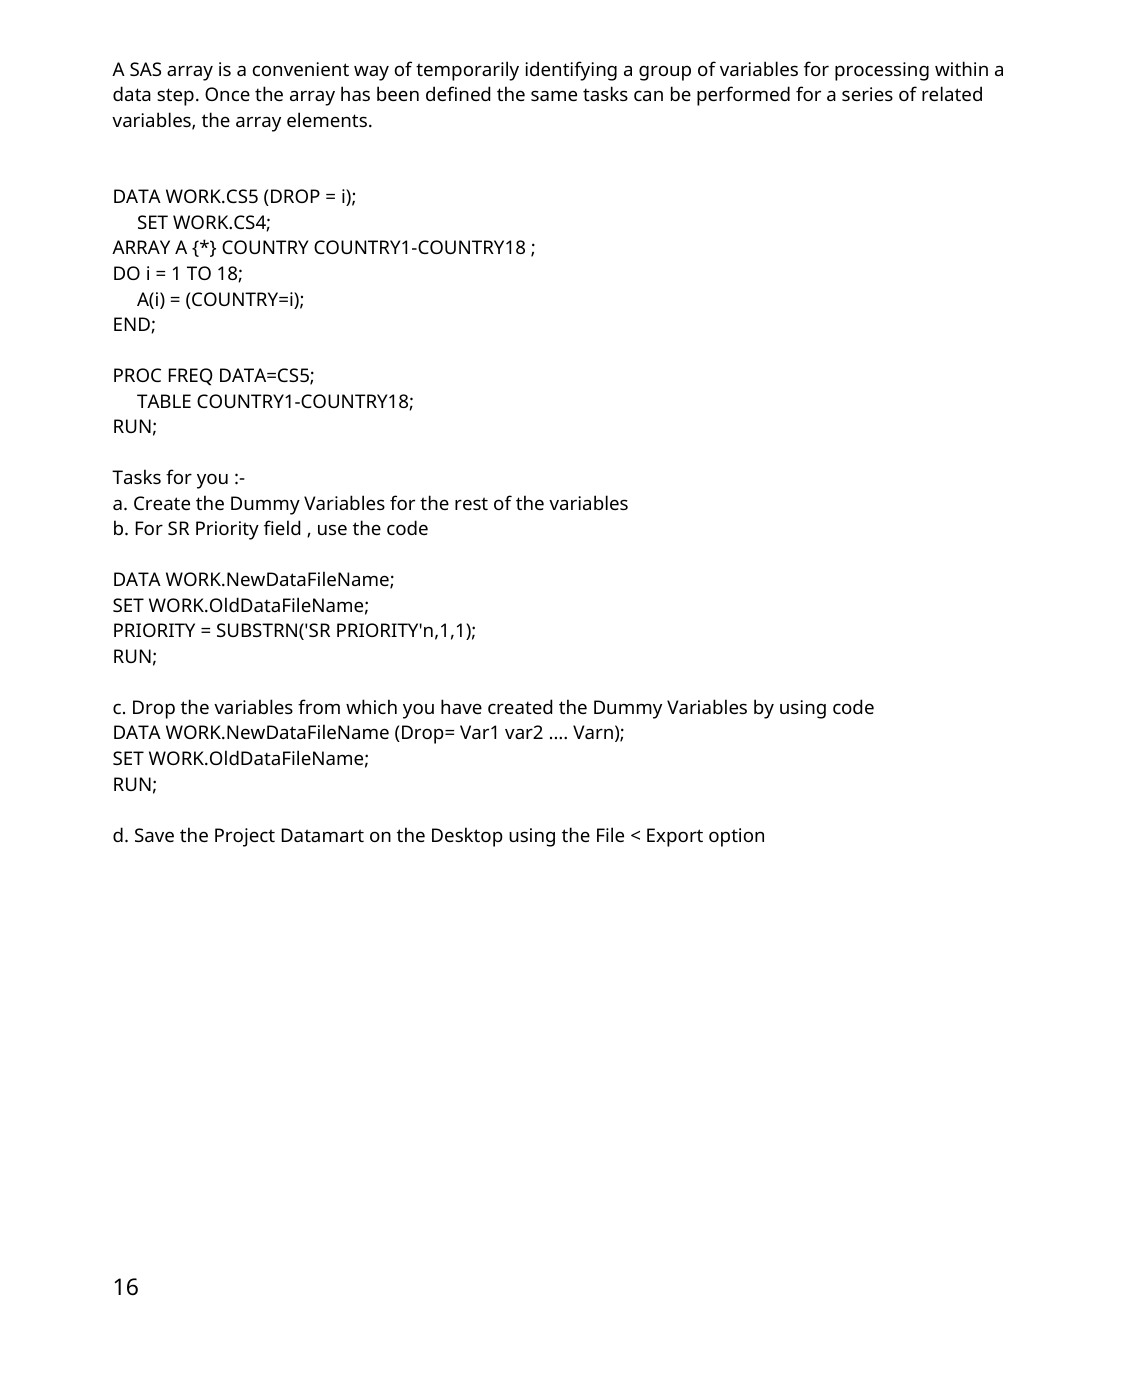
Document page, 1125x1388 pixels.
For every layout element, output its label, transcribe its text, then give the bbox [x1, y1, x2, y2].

text RUN; [112, 771, 1012, 796]
text b. For SR Priority field , use the code [112, 516, 1012, 541]
text c. Drop the variables from which you have created the Dummy Variables by using code [112, 694, 1012, 720]
text DATA WORK.CS5 (DROP = i); [112, 184, 1012, 209]
text Tasks for you :- [112, 464, 1012, 490]
text PRIORITY = SUBSTRN('SR PRIORITY'n,1,1); [112, 618, 1012, 643]
text A SAS array is a convenient way of temporarily identifying a group of variables for processing within a data step. Once the array has been defined the same tasks can be performed for a series of related variables, the array elements. [112, 56, 1012, 133]
text PROC FREQ DATA=CS5; [112, 362, 1012, 388]
text END; [112, 311, 1012, 337]
text DATA WORK.NewDataFileName; [112, 567, 1012, 592]
text ARRAY A {*} COUNTRY COUNTRY1-COUNTRY18 ; [112, 235, 1012, 260]
text SET WORK.OldDataFileName; [112, 745, 1012, 771]
text RUN; [112, 413, 1012, 439]
text SET WORK.OldDataFileName; [112, 592, 1012, 618]
text DATA WORK.NewDataFileName (Drop= Var1 var2 …. Varn); [112, 720, 1012, 745]
text TABLE COUNTRY1-COUNTRY18; [112, 388, 1012, 413]
text A(i) = (COUNTRY=i); [112, 286, 1012, 311]
text SET WORK.CS4; [112, 209, 1012, 235]
text d. Save the Project Datamart on the Desktop using the File < Export option [112, 822, 1012, 847]
text a. Create the Dummy Variables for the rest of the variables [112, 490, 1012, 516]
text RUN; [112, 643, 1012, 669]
text DO i = 1 TO 18; [112, 260, 1012, 286]
